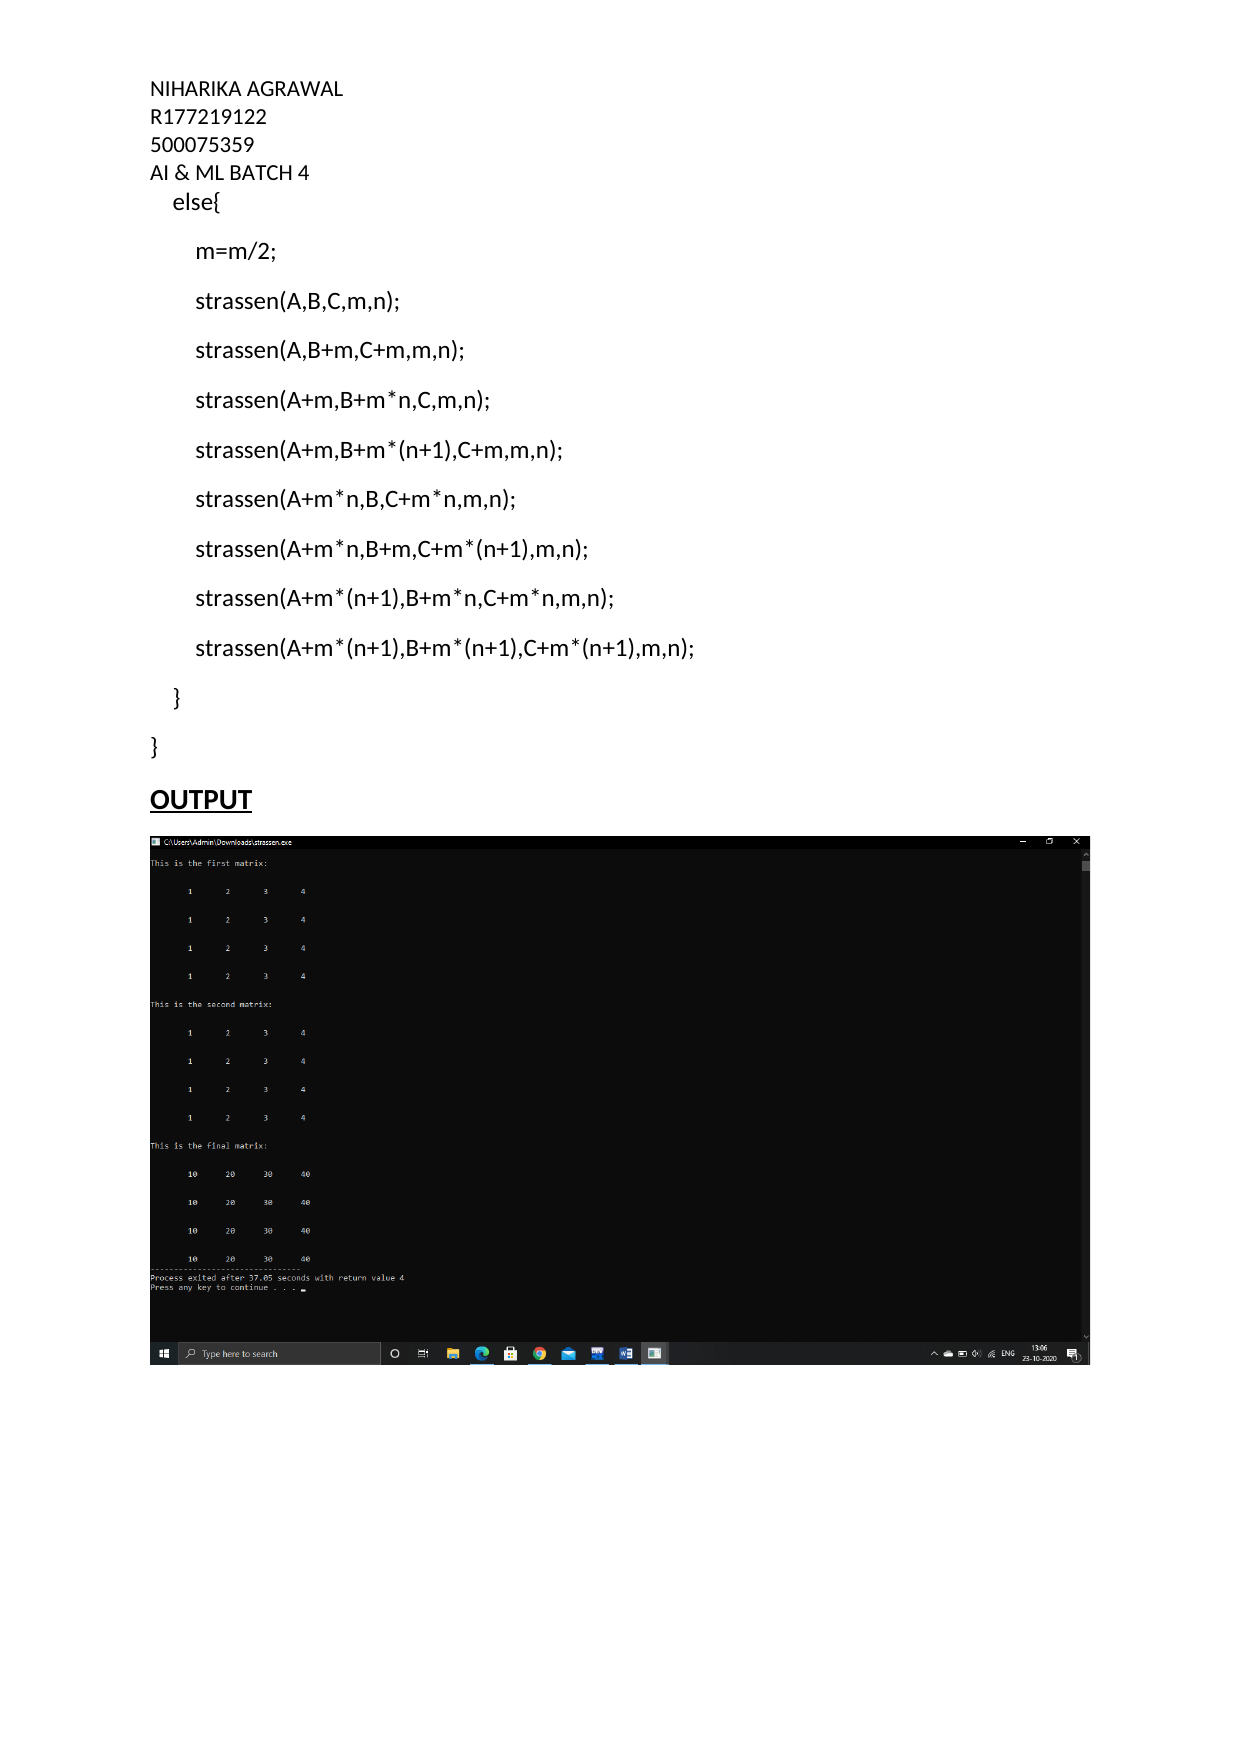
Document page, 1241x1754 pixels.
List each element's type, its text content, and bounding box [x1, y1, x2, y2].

text } [150, 731, 1090, 762]
picture [150, 836, 1091, 1365]
text } [150, 682, 1090, 712]
text m=m/2; [150, 235, 1090, 266]
text strassen(A+m*(n+1),B+m*(n+1),C+m*(n+1),m,n); [150, 632, 1090, 663]
text strassen(A+m,B+m*(n+1),C+m,m,n); [150, 434, 1090, 464]
text strassen(A,B+m,C+m,m,n); [150, 334, 1090, 365]
text strassen(A+m*n,B+m,C+m*(n+1),m,n); [150, 533, 1090, 563]
text strassen(A+m*n,B,C+m*n,m,n); [150, 483, 1090, 514]
text strassen(A+m,B+m*n,C,m,n); [150, 384, 1090, 415]
text strassen(A,B,C,m,n); [150, 285, 1090, 316]
text OUTPUT [150, 781, 1090, 816]
text else{ [150, 186, 1090, 216]
text strassen(A+m*(n+1),B+m*n,C+m*n,m,n); [150, 582, 1090, 613]
